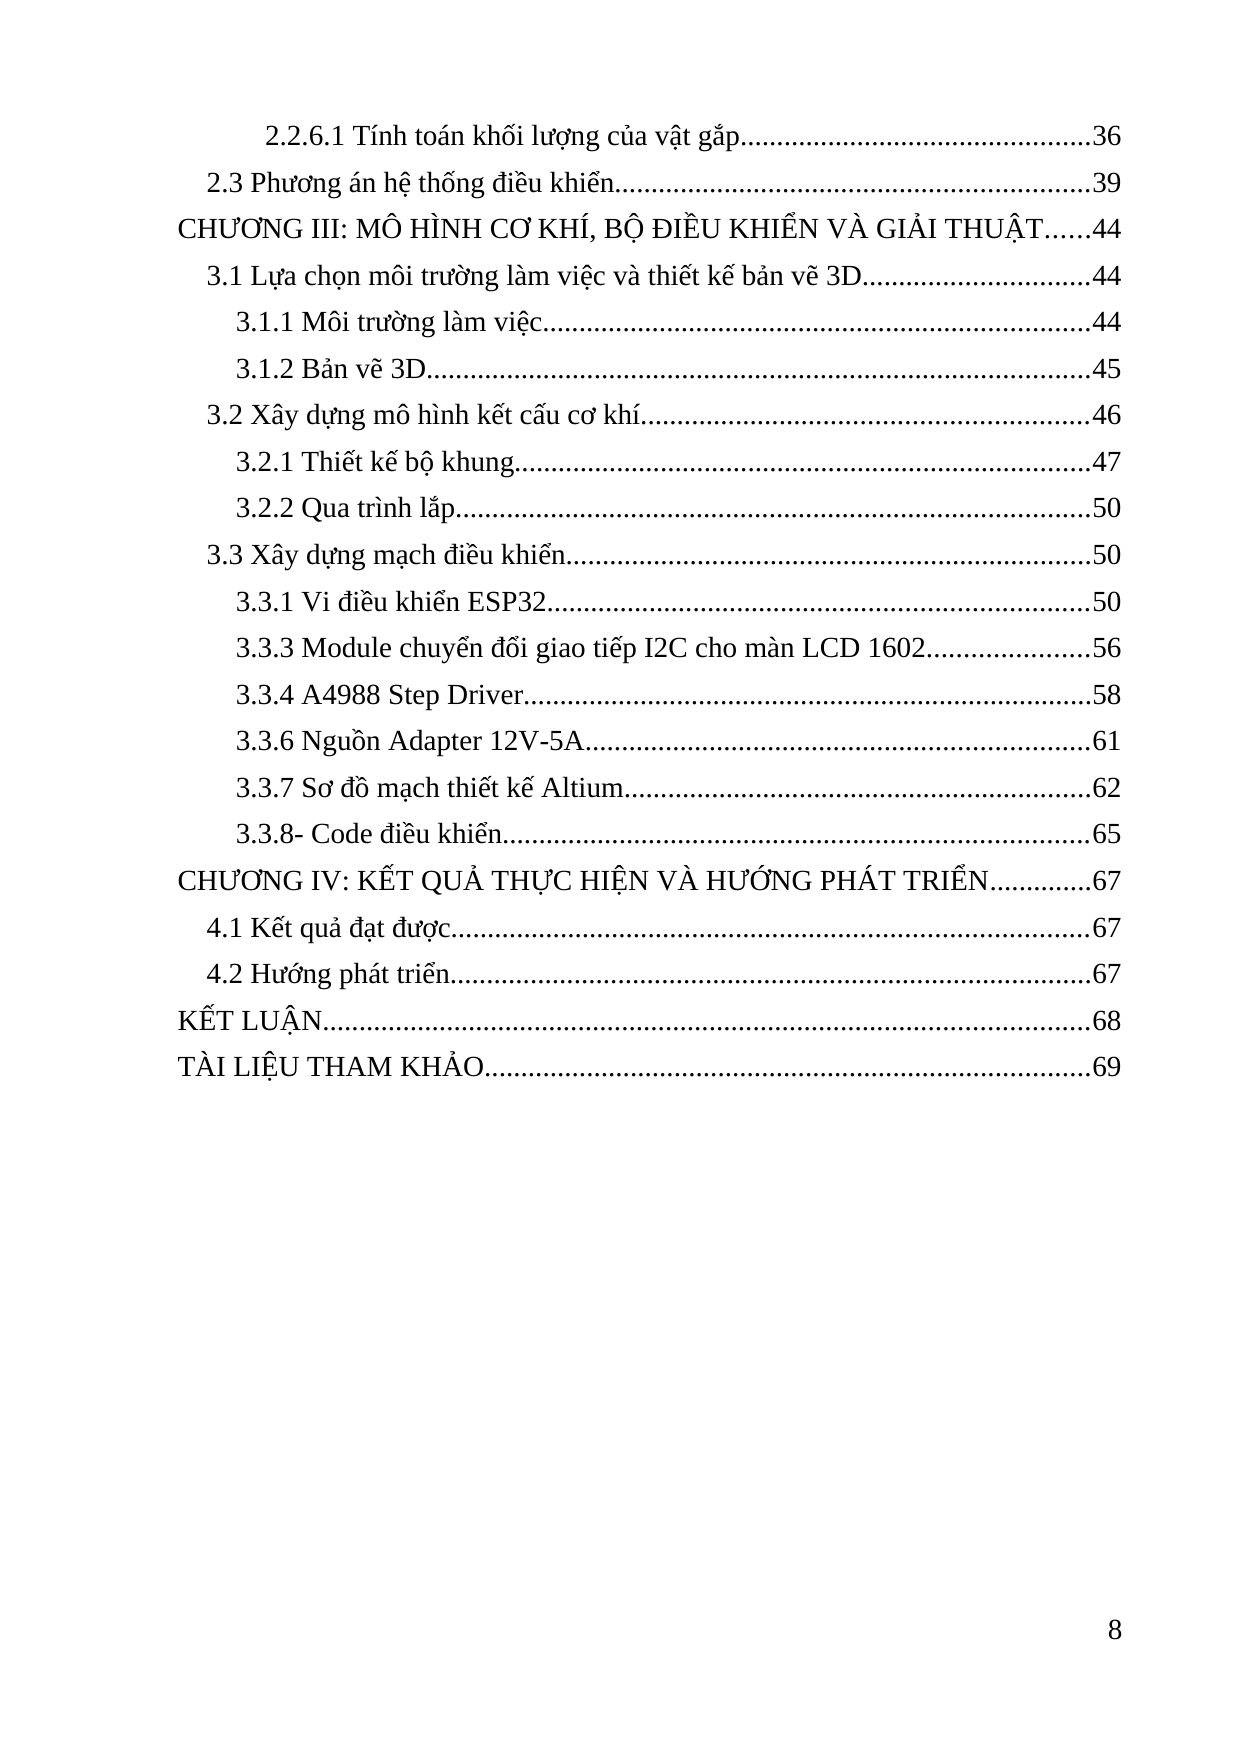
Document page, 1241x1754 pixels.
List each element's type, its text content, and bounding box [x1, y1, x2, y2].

text 4.2 Hướng phát triển 67 [206, 956, 1122, 990]
text 4.1 Kết quả đạt được 67 [206, 910, 1122, 943]
text 3.3.7 Sơ đồ mạch thiết kế Altium 62 [236, 770, 1122, 803]
text TÀI LIỆU THAM KHẢO 69 [177, 1049, 1122, 1083]
text 2.3 Phương án hệ thống điều khiển 39 [206, 165, 1122, 198]
text 3.1.1 Môi trường làm việc 44 [236, 304, 1122, 338]
text CHƯƠNG III: MÔ HÌNH CƠ KHÍ, BỘ ĐIỀU KHIỂN VÀ GIẢI THUẬT 44 [177, 211, 1122, 245]
text 3.1 Lựa chọn môi trường làm việc và thiết kế bản vẽ 3D 44 [206, 258, 1122, 291]
text 3.3.8- Code điều khiển 65 [236, 817, 1122, 850]
text 3.3 Xây dựng mạch điều khiển 50 [566, 537, 1122, 571]
text 3.3.3 Module chuyển đổi giao tiếp I2C cho màn LCD 1602 56 [236, 630, 1122, 664]
text 3.2.2 Qua trình lắp 50 [236, 491, 1122, 524]
text CHƯƠNG IV: KẾT QUẢ THỰC HIỆN VÀ HƯỚNG PHÁT TRIỂN 67 [177, 863, 1122, 897]
text 3.3.6 Nguồn Adapter 12V-5A 61 [236, 723, 1122, 757]
text KẾT LUẬN 68 [177, 1003, 1122, 1036]
text 3.1.2 Bản vẽ 3D 45 [236, 351, 1122, 384]
text 3.2 Xây dựng mô hình kết cấu cơ khí 46 [206, 397, 1122, 431]
text 3.2.1 Thiết kế bộ khung 47 [236, 444, 1122, 478]
text 3.3.1 Vi điều khiển ESP32 50 [547, 584, 1122, 617]
text 2.2.6.1 Tính toán khối lượng của vật gắp 36 [265, 118, 1122, 152]
text 3.3.4 A4988 Step Driver 58 [236, 677, 1122, 710]
